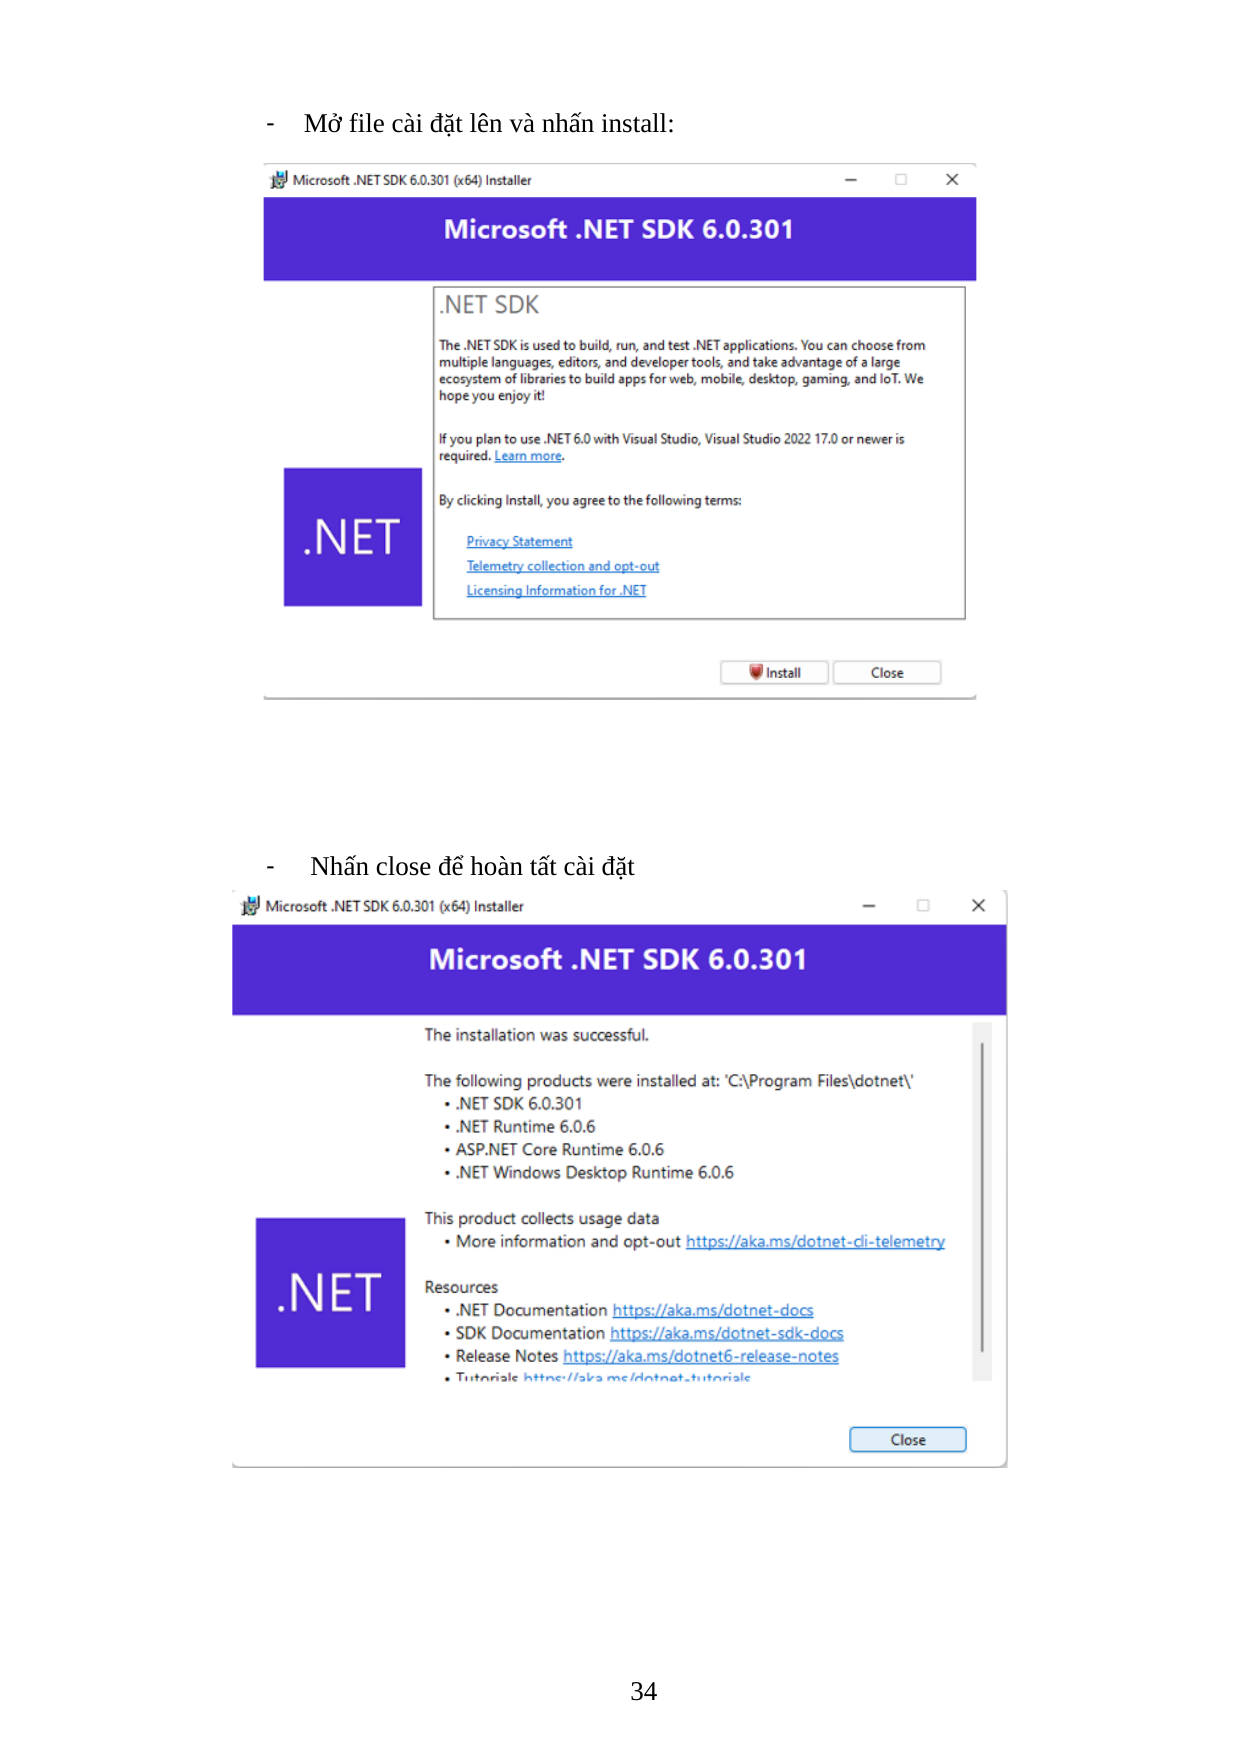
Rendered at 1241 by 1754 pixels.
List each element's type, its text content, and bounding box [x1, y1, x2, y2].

list Nhấn close để hoàn tất cài đặt [228, 849, 1134, 882]
list Mở file cài đặt lên và nhấn install: [228, 106, 1134, 139]
picture [232, 890, 1008, 1468]
picture [263, 163, 977, 700]
